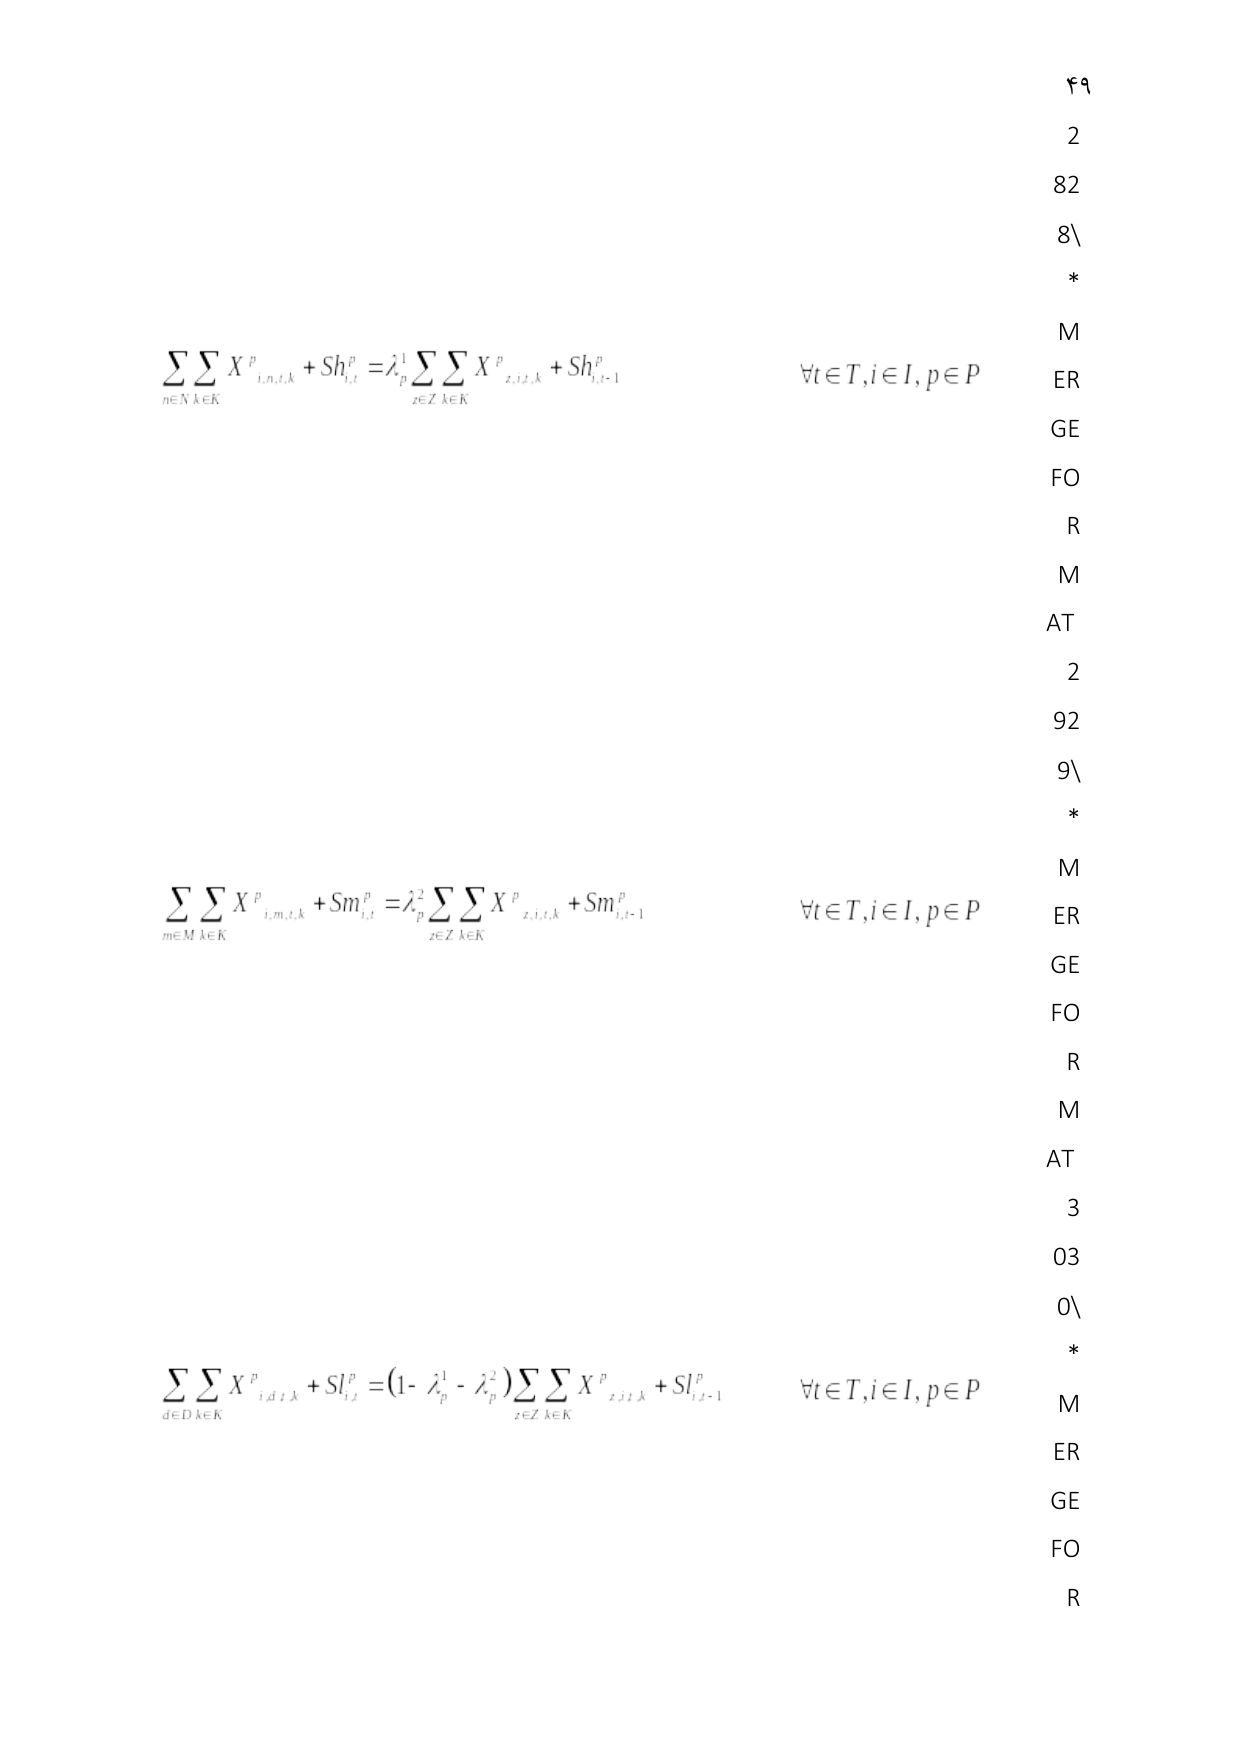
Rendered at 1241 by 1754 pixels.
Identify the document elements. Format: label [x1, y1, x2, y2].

table_cell [1033, 654, 1091, 1190]
table_cell [148, 1190, 782, 1613]
table_cell [782, 1190, 1033, 1613]
table_cell [148, 654, 782, 1190]
table_cell [148, 118, 782, 654]
table_cell [1033, 1190, 1091, 1613]
table_cell [782, 118, 1033, 654]
table_cell [782, 654, 1033, 1190]
table_cell [1033, 118, 1091, 654]
